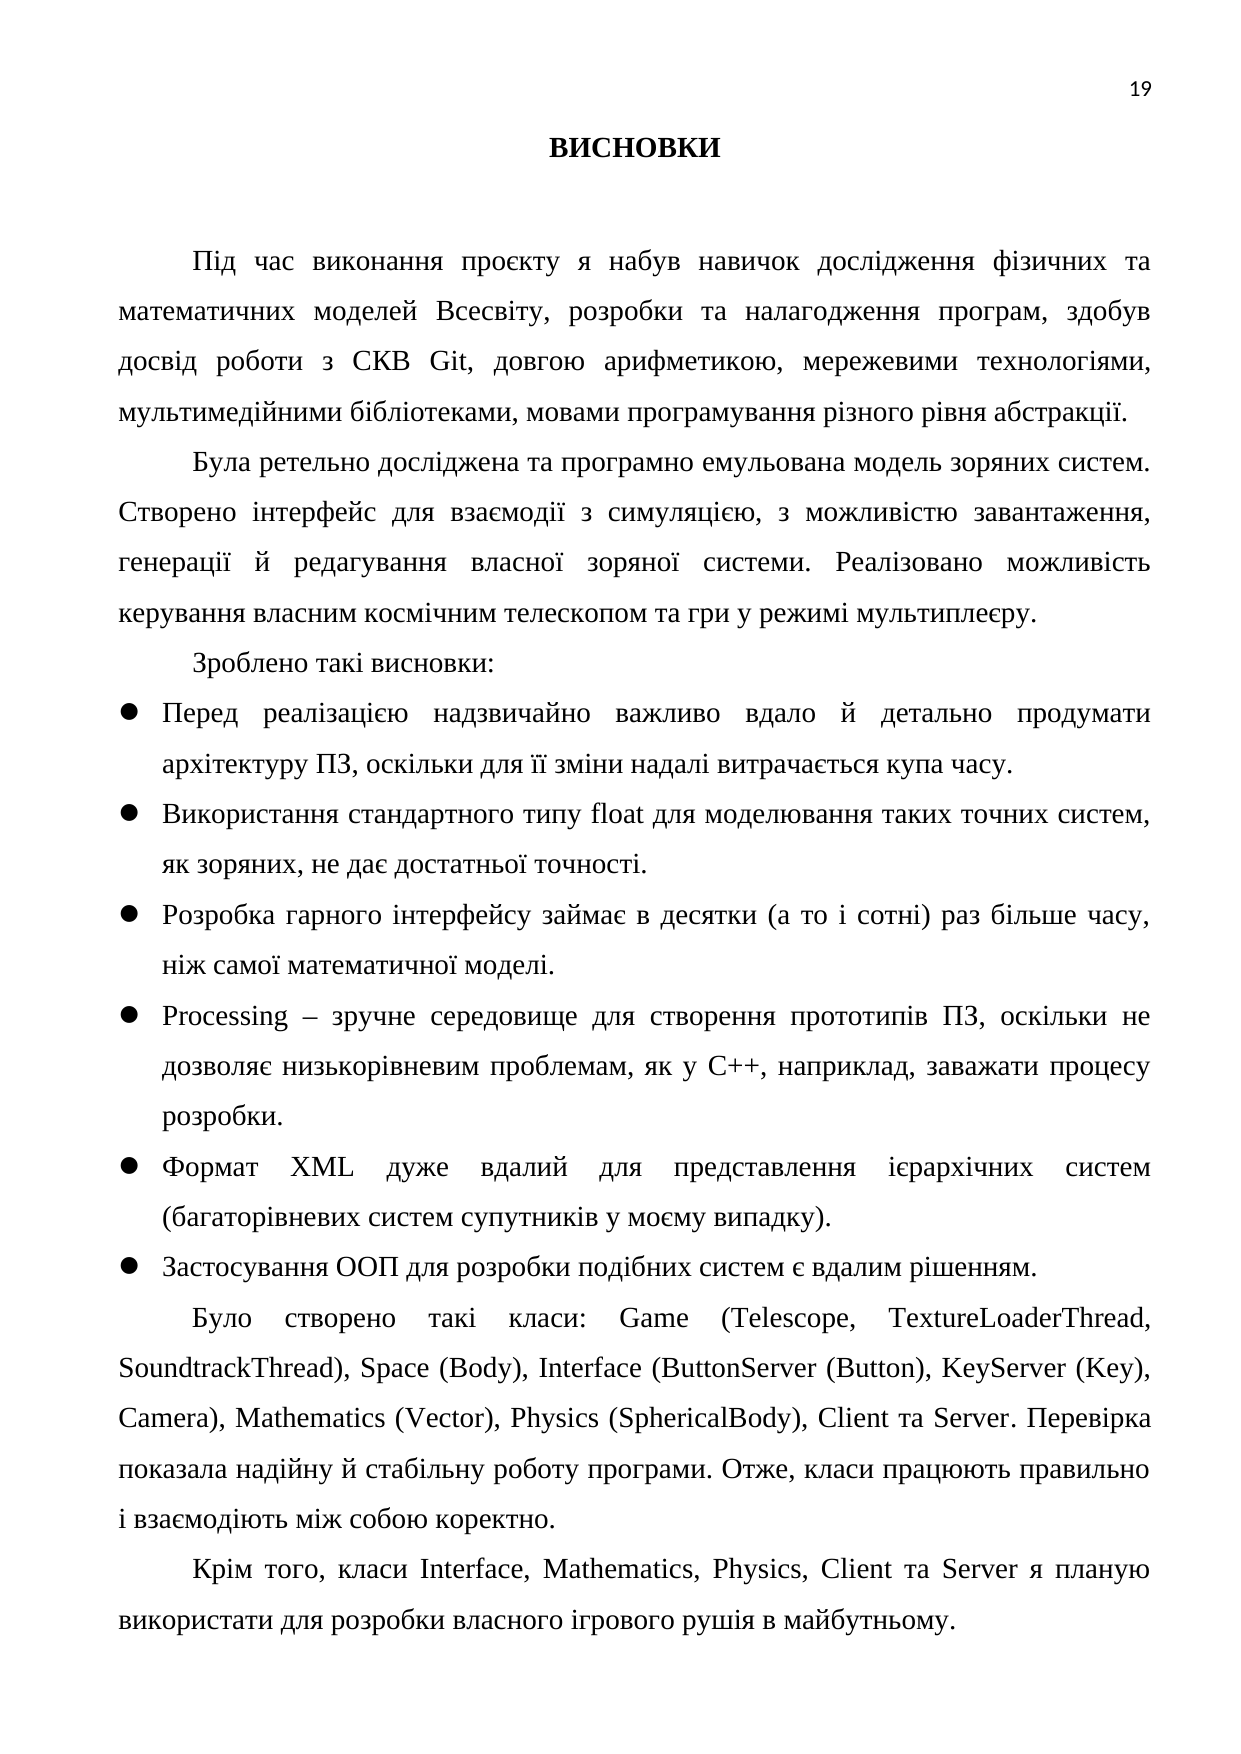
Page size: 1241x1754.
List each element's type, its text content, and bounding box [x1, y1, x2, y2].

list Формат XML дуже вдалий для представлення ієрархічних систем (багаторівневих систем супутників у моєму випадку). [118, 1149, 1152, 1233]
list Використання стандартного типу float для моделювання таких точних систем, як зоряних, не дає достатньої точності. [118, 796, 1152, 880]
subtitle ВИСНОВКИ [118, 130, 1152, 163]
list Перед реалізацією надзвичайно важливо вдало й детально продумати архітектуру ПЗ, оскільки для її зміни надалі витрачається купа часу. [118, 696, 1152, 779]
list Розробка гарного інтерфейсу займає в десятки (а то і сотні) раз більше часу, ніж самої математичної моделі. [118, 897, 1152, 981]
text Була ретельно досліджена та програмно емульована модель зоряних систем. Створено інтерфейс для взаємодії з симуляцією, з можливістю завантаження, генерації й редагування власної зоряної системи. Реалізовано можливість керування власним космічним телескопом та гри у режимі мультиплеєру. [118, 444, 1152, 628]
text Під час виконання проєкту я набув навичок дослідження фізичних та математичних моделей Всесвіту, розробки та налагодження програм, здобув досвід роботи з СКВ Git, довгою арифметикою, мережевими технологіями, мультимедійними бібліотеками, мовами програмування різного рівня абстракції. [118, 243, 1152, 427]
list Processing – зручне середовище для створення прототипів ПЗ, оскільки не дозволяє низькорівневим проблемам, як у С++, наприклад, заважати процесу розробки. [118, 998, 1152, 1132]
text Зроблено такі висновки: [118, 645, 1152, 679]
list Застосування ООП для розробки подібних систем є вдалим рішенням. [118, 1249, 1152, 1283]
list Було створено такі класи: Game (Telescope, TextureLoaderThread, SoundtrackThread), Space (Body), Interface (ButtonServer (Button), KeyServer (Key), Camera), Mathematics (Vector), Physics (SphericalBody), Client та Server. Перевірка показала надійну й стабільну роботу програми. Отже, класи працюють правильно і взаємодіють між собою коректно. [118, 1300, 1152, 1535]
text Крім того, класи Interface, Mathematics, Physics, Client та Server я планую використати для розробки власного ігрового рушія в майбутньому. [118, 1551, 1152, 1635]
